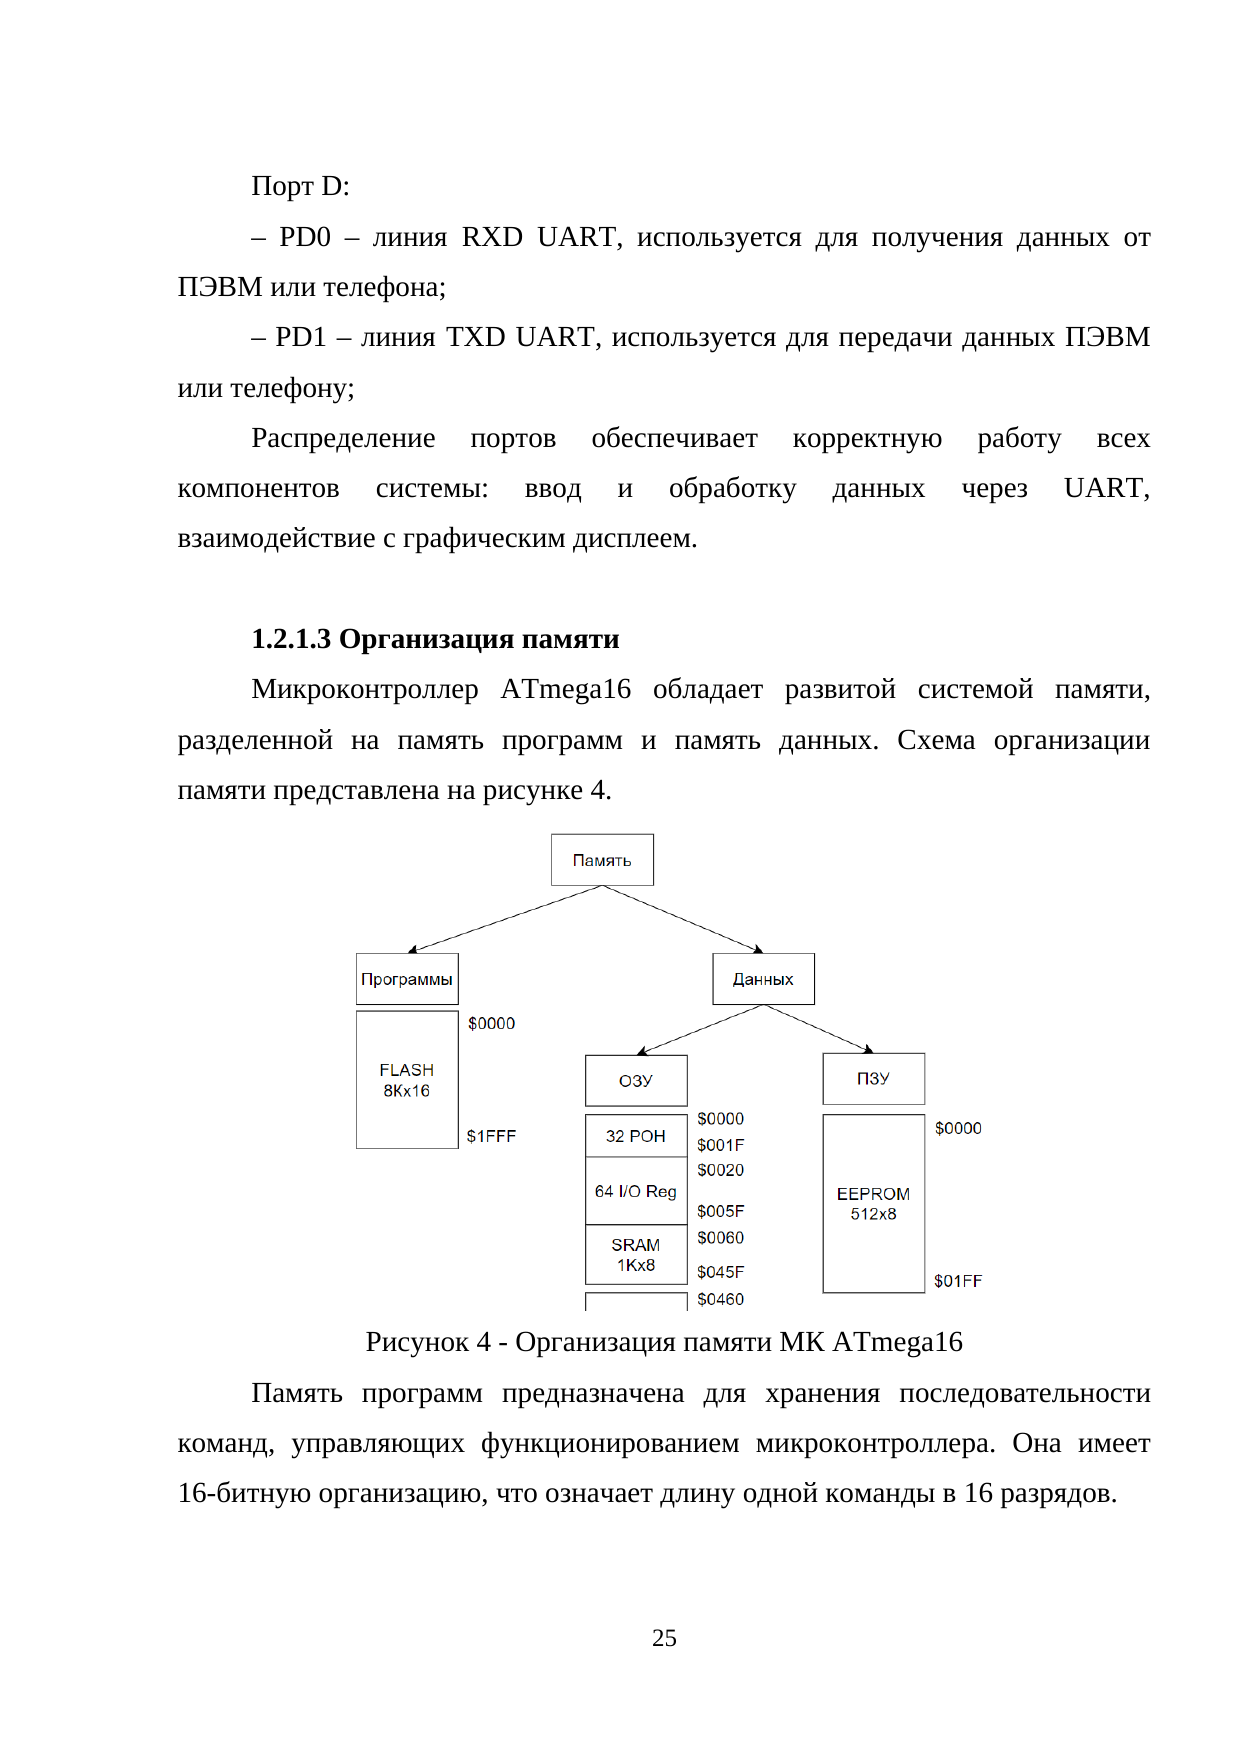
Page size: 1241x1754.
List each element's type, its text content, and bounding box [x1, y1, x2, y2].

text Рисунок 4 - Организация памяти МК ATmega16 [177, 1324, 1152, 1358]
text – PD1 – линия TXD UART, используется для передачи данных ПЭВМ или телефону; [177, 319, 1152, 403]
text Порт D: [177, 168, 1152, 202]
text – PD0 – линия RXD UART, используется для получения данных от ПЭВМ или телефона; [177, 219, 1152, 303]
text Память программ предназначена для хранения последовательности команд, управляющих функционированием микроконтроллера. Она имеет 16-битную организацию, что означает длину одной команды в 16 разрядов. [177, 1375, 1152, 1509]
text Распределение портов обеспечивает корректную работу всех компонентов системы: ввод и обработку данных через UART, взаимодействие с графическим дисплеем. [177, 420, 1152, 554]
picture [337, 822, 992, 1311]
subtitle 1.2.1.3 Организация памяти [177, 621, 1152, 655]
text Микроконтроллер ATmega16 обладает развитой системой памяти, разделенной на память программ и память данных. Схема организации памяти представлена на рисунке 4. [177, 672, 1152, 806]
